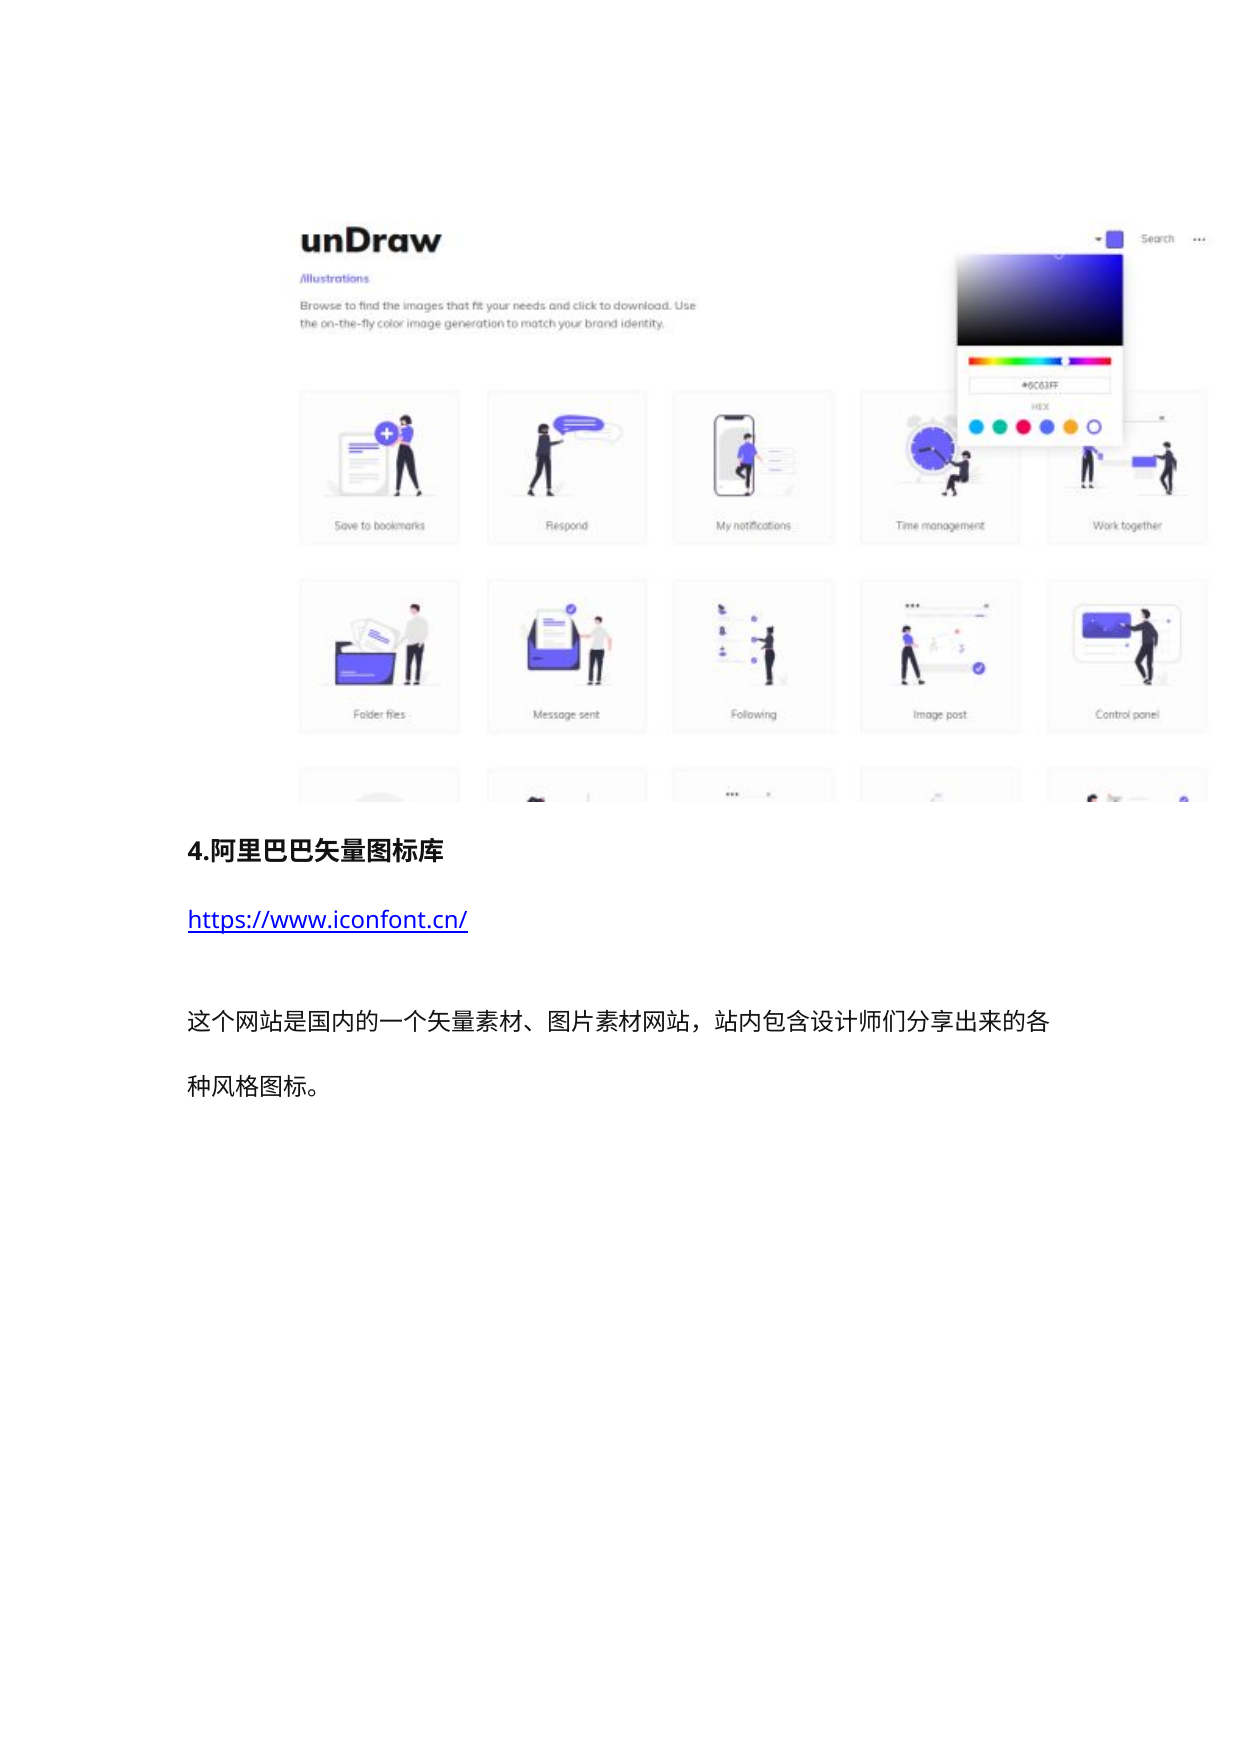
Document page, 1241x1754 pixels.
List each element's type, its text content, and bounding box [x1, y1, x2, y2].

text 这个网站是国内的一个矢量素材、图片素材网站，站内包含设计师们分享出来的各种风格图标。 [187, 987, 1053, 1117]
text 4.阿里巴巴矢量图标库 [187, 817, 1053, 882]
text https://www.iconfont.cn/ [187, 887, 1053, 952]
picture [187, 172, 1241, 802]
